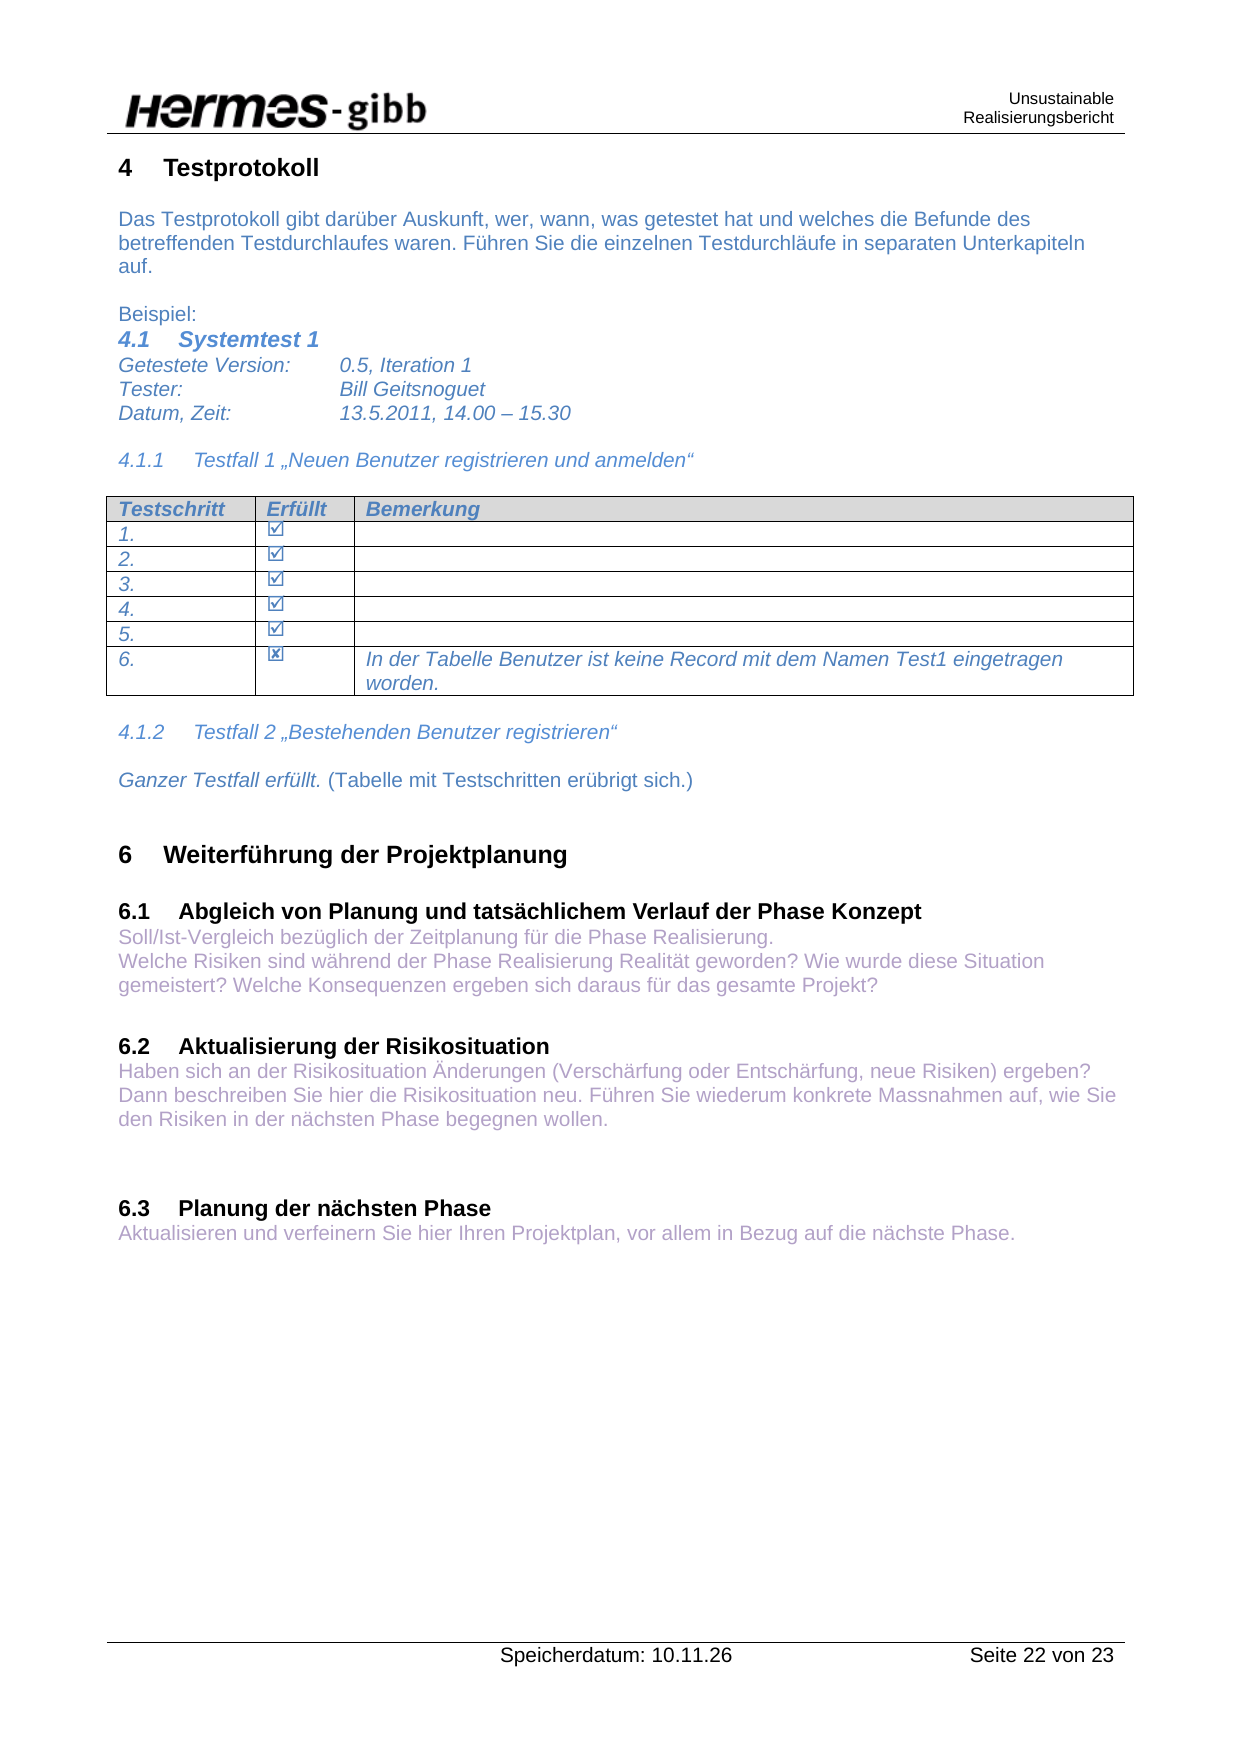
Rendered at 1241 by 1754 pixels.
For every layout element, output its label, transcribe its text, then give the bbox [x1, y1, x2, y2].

table_header Testschritt [107, 497, 255, 521]
table_cell [355, 597, 1133, 621]
subtitle Abgleich von Planung und tatsächlichem Verlauf der Phase Konzept [118, 898, 1122, 924]
table_cell [107, 547, 255, 571]
text Das Testprotokoll gibt darüber Auskunft, wer, wann, was getestet hat und welches die Befunde des betreffenden Testdurchlaufes waren. Führen Sie die einzelnen Testdurchläufe in separaten Unterkapiteln auf. [118, 206, 1122, 278]
text Datum, Zeit: 13.5.2011, 14.00 – 15.30 [118, 400, 1122, 424]
table_cell [256, 572, 354, 596]
text Ganzer Testfall erfüllt. (Tabelle mit Testschritten erübrigt sich.) [118, 768, 1122, 792]
text Haben sich an der Risikosituation Änderungen (Verschärfung oder Entschärfung, neue Risiken) ergeben? Dann beschreiben Sie hier die Risikosituation neu. Führen Sie wiederum konkrete Massnahmen auf, wie Sie den Risiken in der nächsten Phase begegnen wollen. [118, 1059, 1122, 1131]
subtitle Planung der nächsten Phase [118, 1195, 1122, 1221]
table_cell [256, 597, 354, 621]
table_cell [107, 572, 255, 596]
table_cell [107, 622, 255, 646]
table_cell [107, 647, 255, 695]
table_cell [107, 522, 255, 546]
table_cell [256, 647, 354, 695]
text Tester: Bill Geitsnoguet [118, 376, 1122, 400]
subtitle Aktualisierung der Risikosituation [118, 1033, 1122, 1059]
table_cell [256, 522, 354, 546]
text Beispiel: [118, 302, 1122, 326]
table_cell In der Tabelle Benutzer ist keine Record mit dem Namen Test1 eingetragen worden. [355, 647, 1133, 695]
table_cell [256, 547, 354, 571]
subtitle Weiterführung der Projektplanung [118, 840, 1122, 869]
text Getestete Version: 0.5, Iteration 1 [118, 352, 1122, 376]
text Soll/Ist-Vergleich bezüglich der Zeitplanung für die Phase Realisierung. [118, 924, 1122, 948]
subtitle Systemtest 1 [118, 326, 1122, 352]
table_cell [355, 547, 1133, 571]
subtitle Testfall 1 „Neuen Benutzer registrieren und anmelden“ [118, 448, 1122, 472]
table_header Erfüllt [256, 497, 354, 521]
subtitle Testprotokoll [118, 153, 1122, 181]
table_header Bemerkung [355, 497, 1133, 521]
text Welche Risiken sind während der Phase Realisierung Realität geworden? Wie wurde diese Situation gemeistert? Welche Konsequenzen ergeben sich daraus für das gesamte Projekt? [118, 948, 1122, 996]
text Aktualisieren und verfeinern Sie hier Ihren Projektplan, vor allem in Bezug auf die nächste Phase. [118, 1221, 1122, 1245]
table_cell [355, 572, 1133, 596]
subtitle Testfall 2 „Bestehenden Benutzer registrieren“ [118, 720, 1122, 744]
table_cell [256, 622, 354, 646]
table_cell [355, 522, 1133, 546]
table_cell [107, 597, 255, 621]
table_cell [355, 622, 1133, 646]
